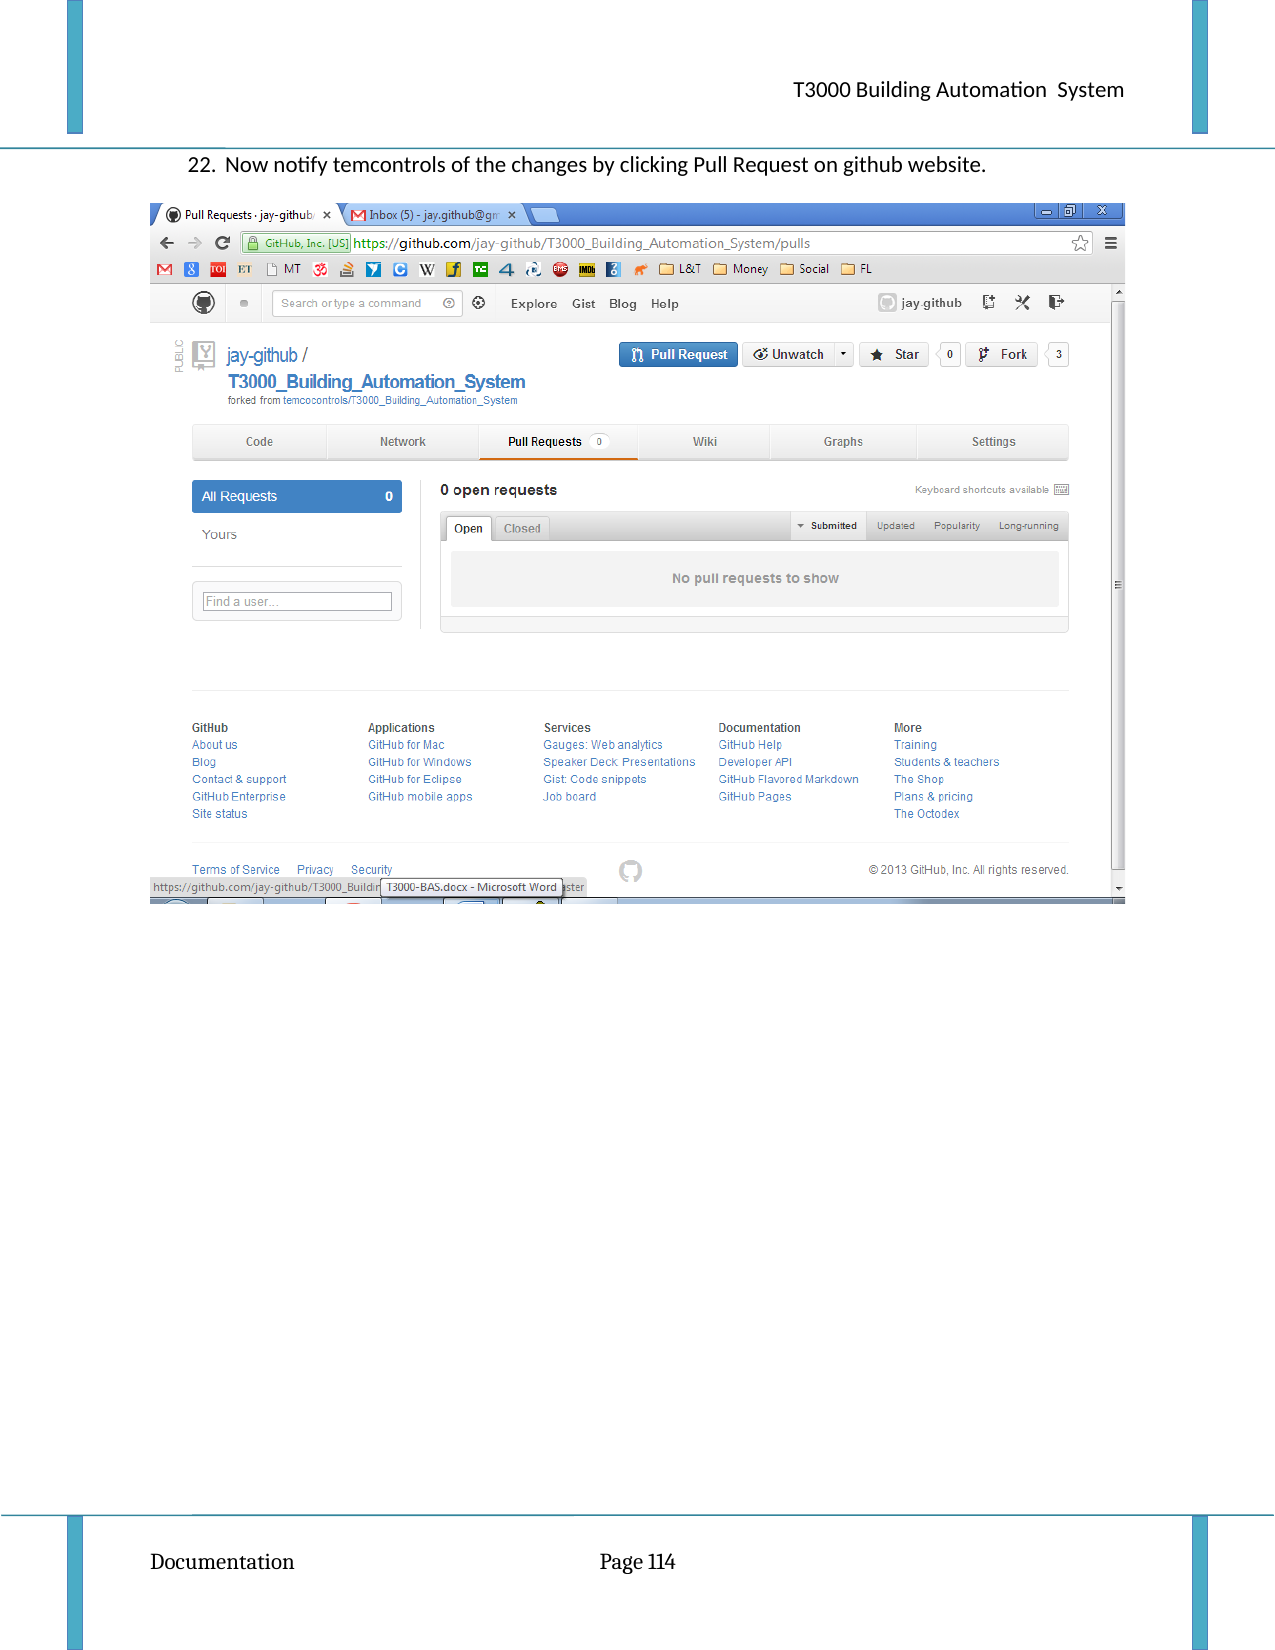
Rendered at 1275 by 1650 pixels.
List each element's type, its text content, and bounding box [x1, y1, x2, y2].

picture [150, 203, 1125, 904]
list Now notify temcontrols of the changes by clicking Pull Request on github website. [187, 150, 1125, 178]
